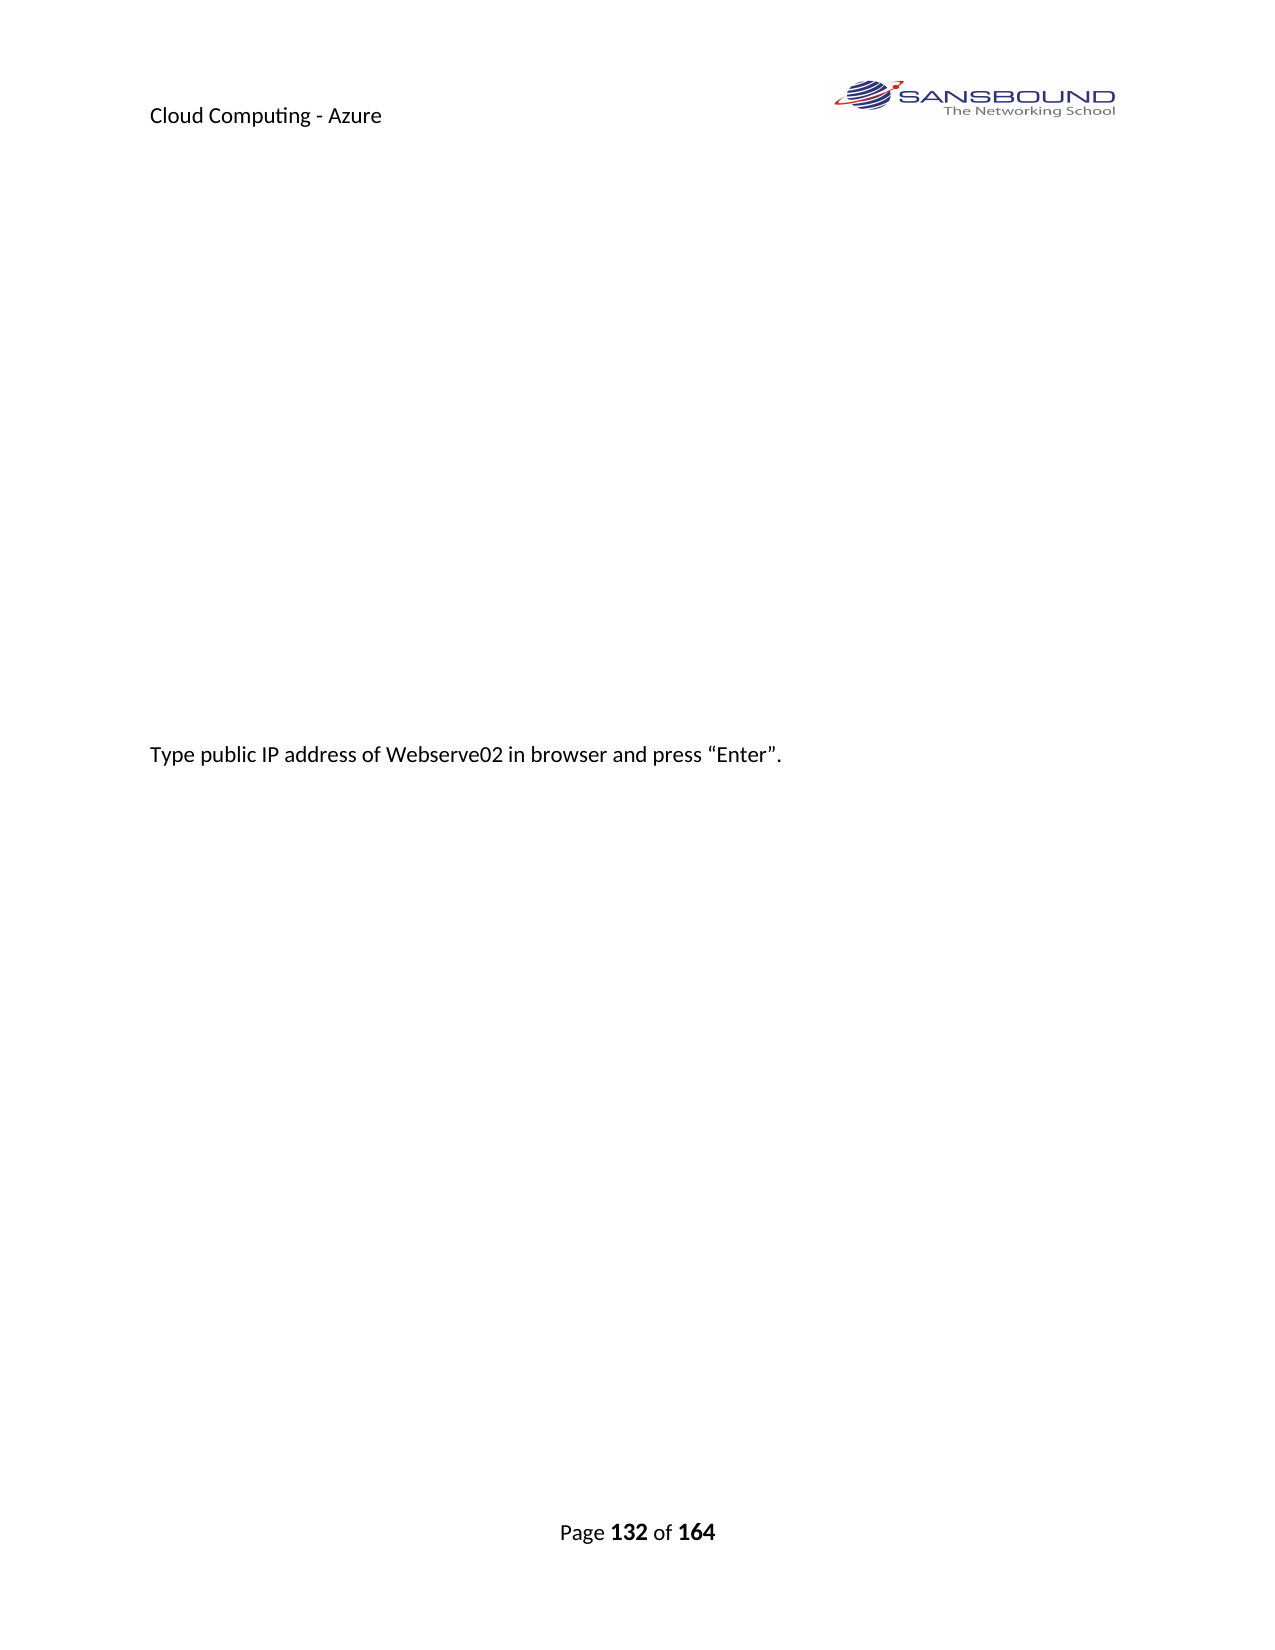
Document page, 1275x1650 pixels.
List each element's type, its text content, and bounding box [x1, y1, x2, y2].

picture [823, 75, 1125, 124]
text Type public IP address of Webserve02 in browser and press “Enter”. [150, 740, 1125, 768]
